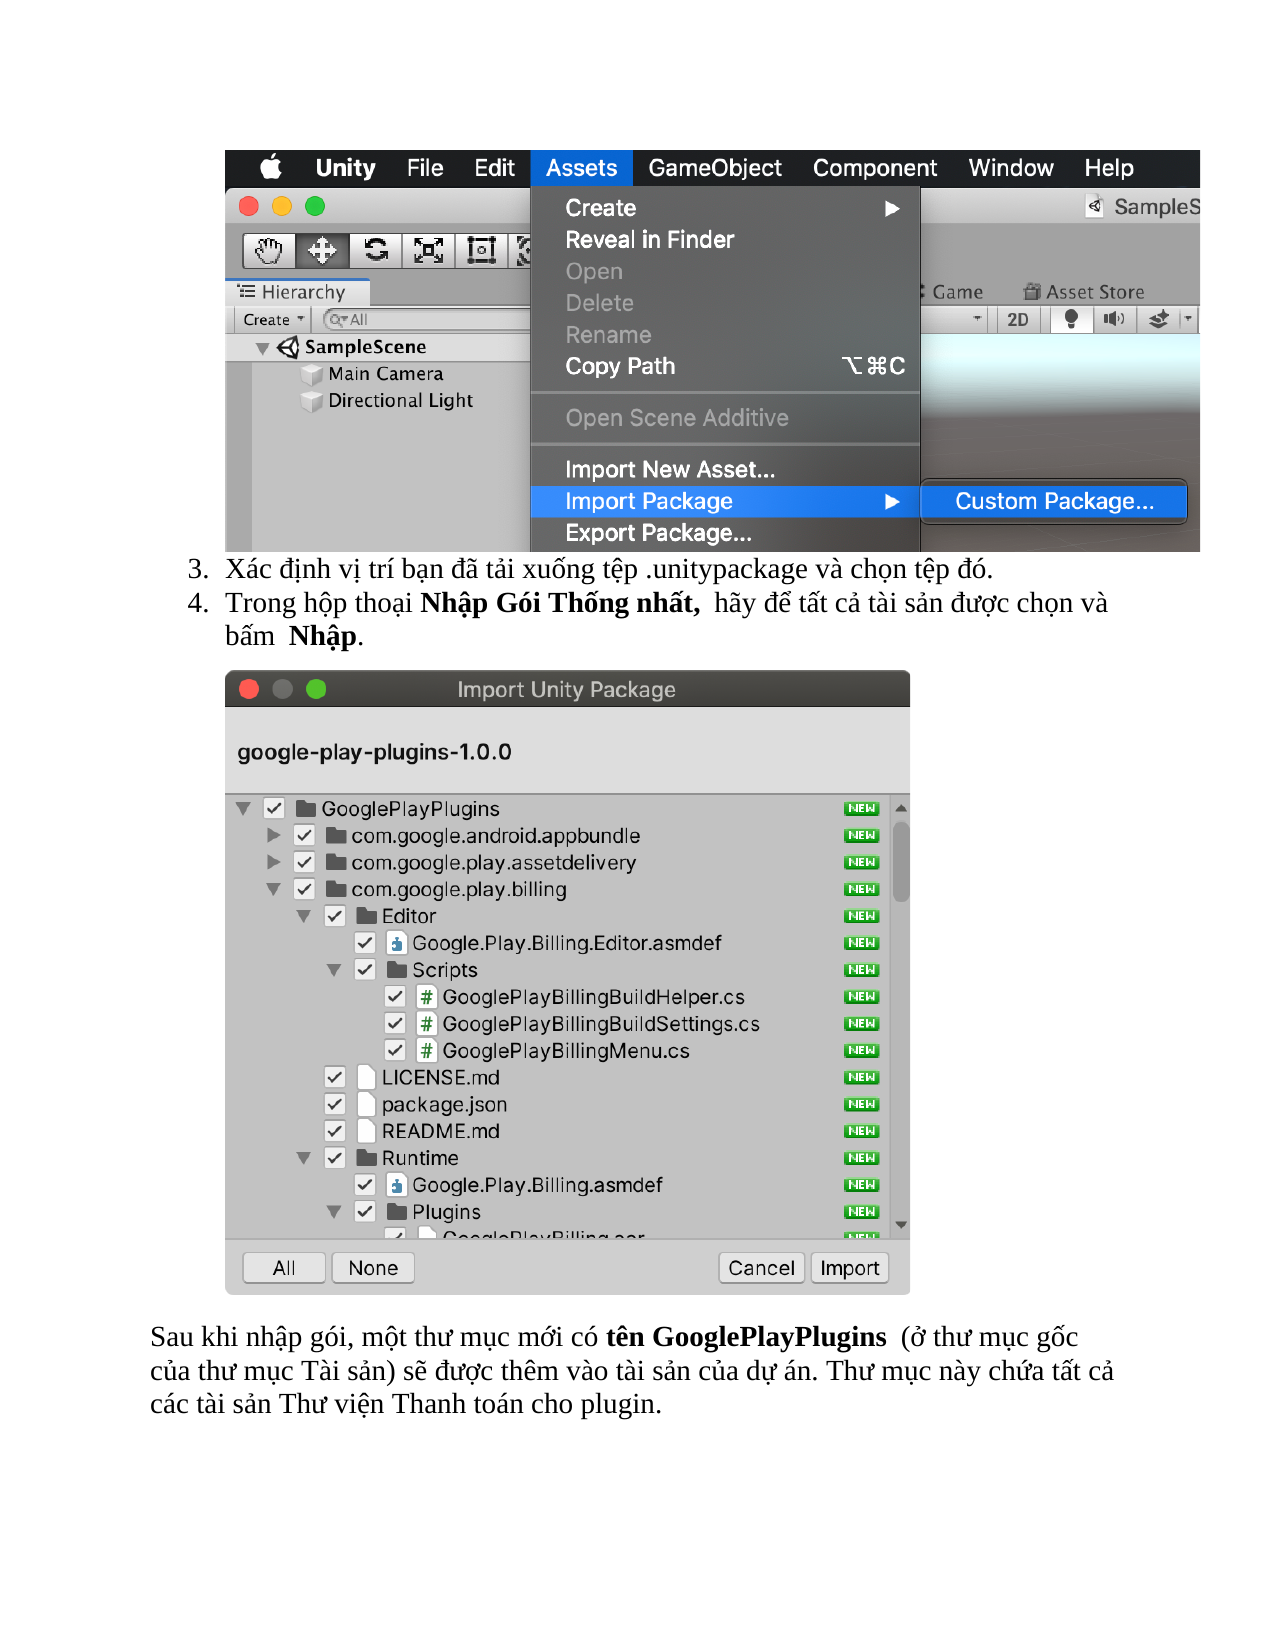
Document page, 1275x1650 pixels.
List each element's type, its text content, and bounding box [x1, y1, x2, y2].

text Sau khi nhập gói, một thư mục mới có tên GooglePlayPlugins (ở thư mục gốc của thư mục Tài sản) sẽ được thêm vào tài sản của dự án. Thư mục này chứa tất cả các tài sản Thư viện Thanh toán cho plugin. [150, 1319, 1125, 1420]
picture [225, 670, 911, 1295]
picture [225, 150, 1200, 552]
list Trong hộp thoại Nhập Gói Thống nhất, hãy để tất cả tài sản được chọn và bấm Nhập. [187, 585, 1125, 652]
list Xác định vị trí bạn đã tải xuống tệp .unitypackage và chọn tệp đó. [187, 551, 1125, 585]
